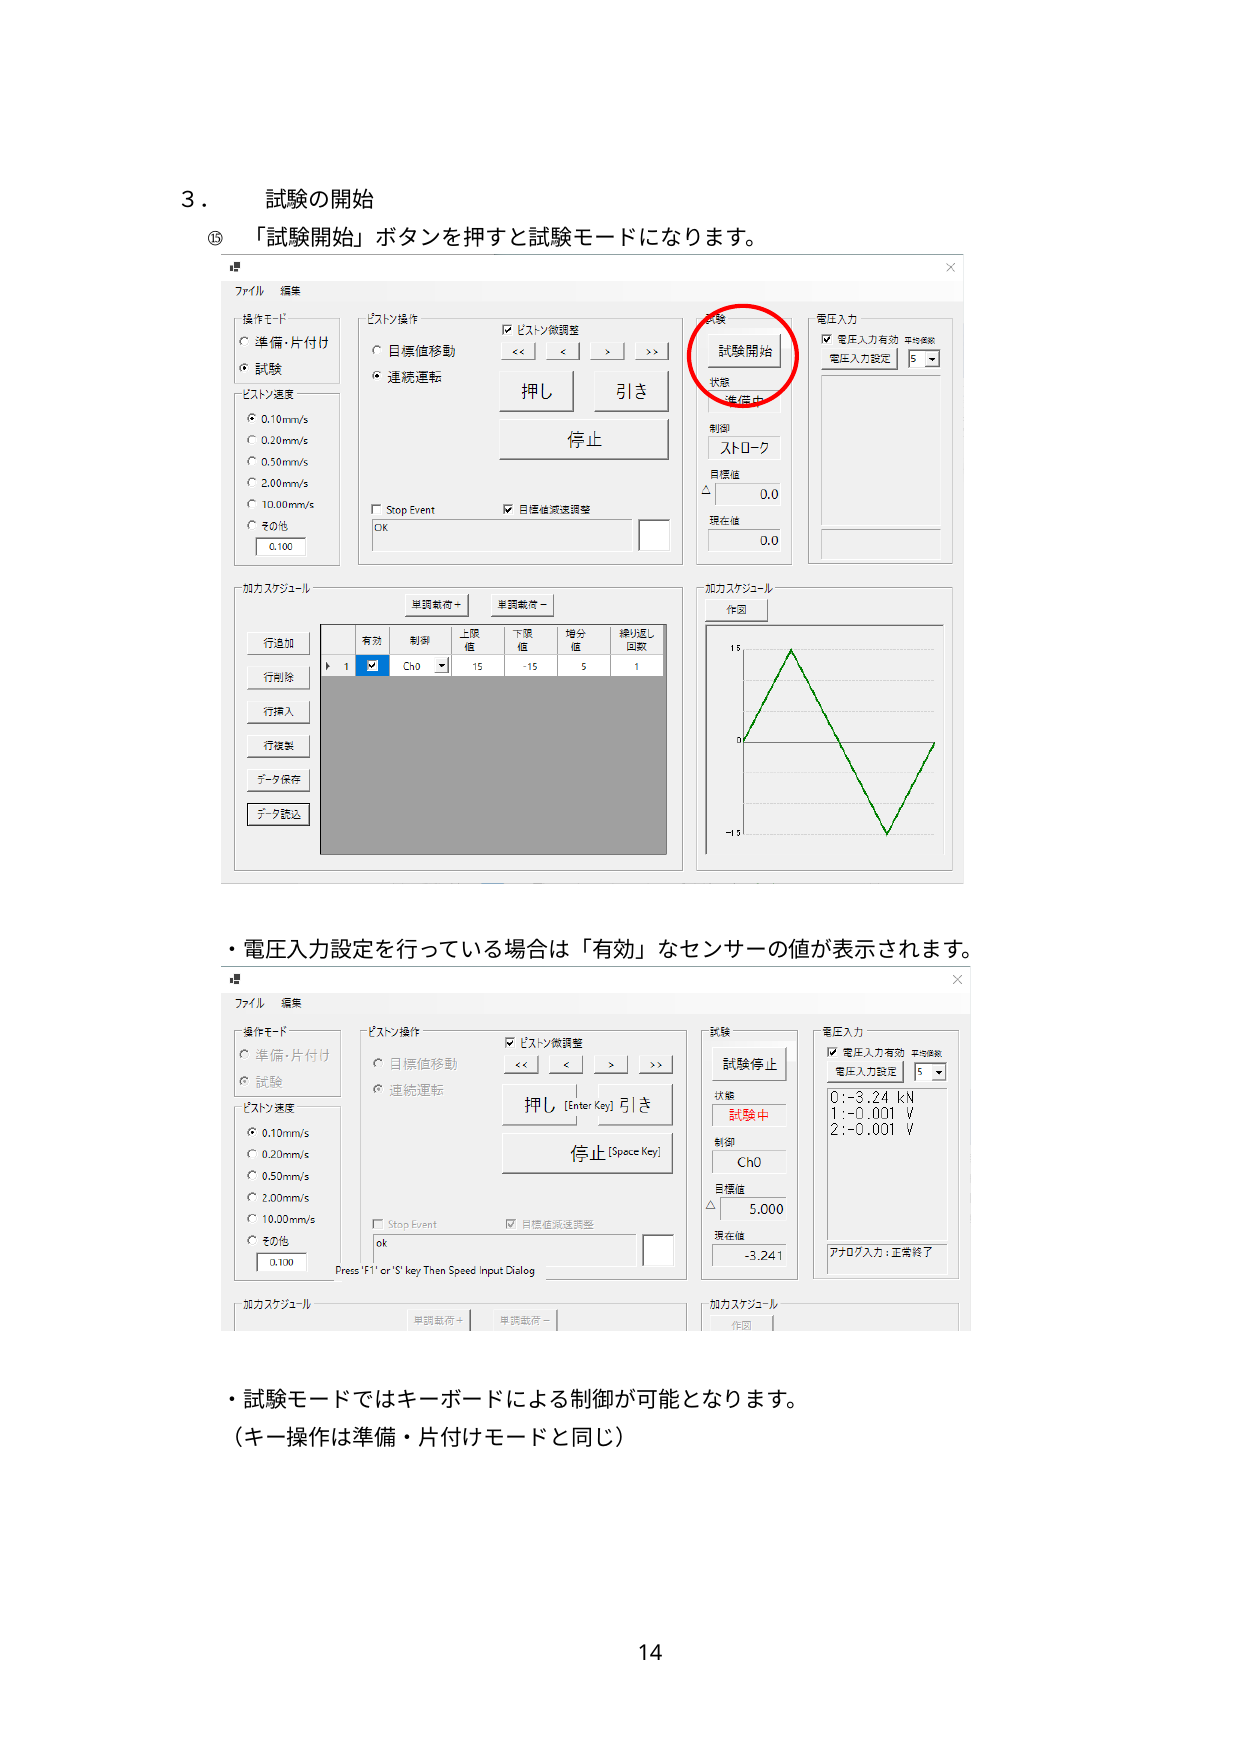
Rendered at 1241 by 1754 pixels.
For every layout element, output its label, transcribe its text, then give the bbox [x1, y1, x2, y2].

picture [221, 966, 971, 1331]
list 試験の開始 [177, 179, 1122, 217]
text ・試験モードではキーボードによる制御が可能となります。 [177, 1379, 1122, 1417]
list 「試験開始」ボタンを押すと試験モードになります。 [207, 217, 1122, 254]
list ・電圧入力設定を行っている場合は「有効」なセンサーの値が表示されます。 [221, 929, 1122, 967]
text （キー操作は準備・片付けモードと同じ） [177, 1417, 1122, 1454]
picture [221, 254, 964, 884]
